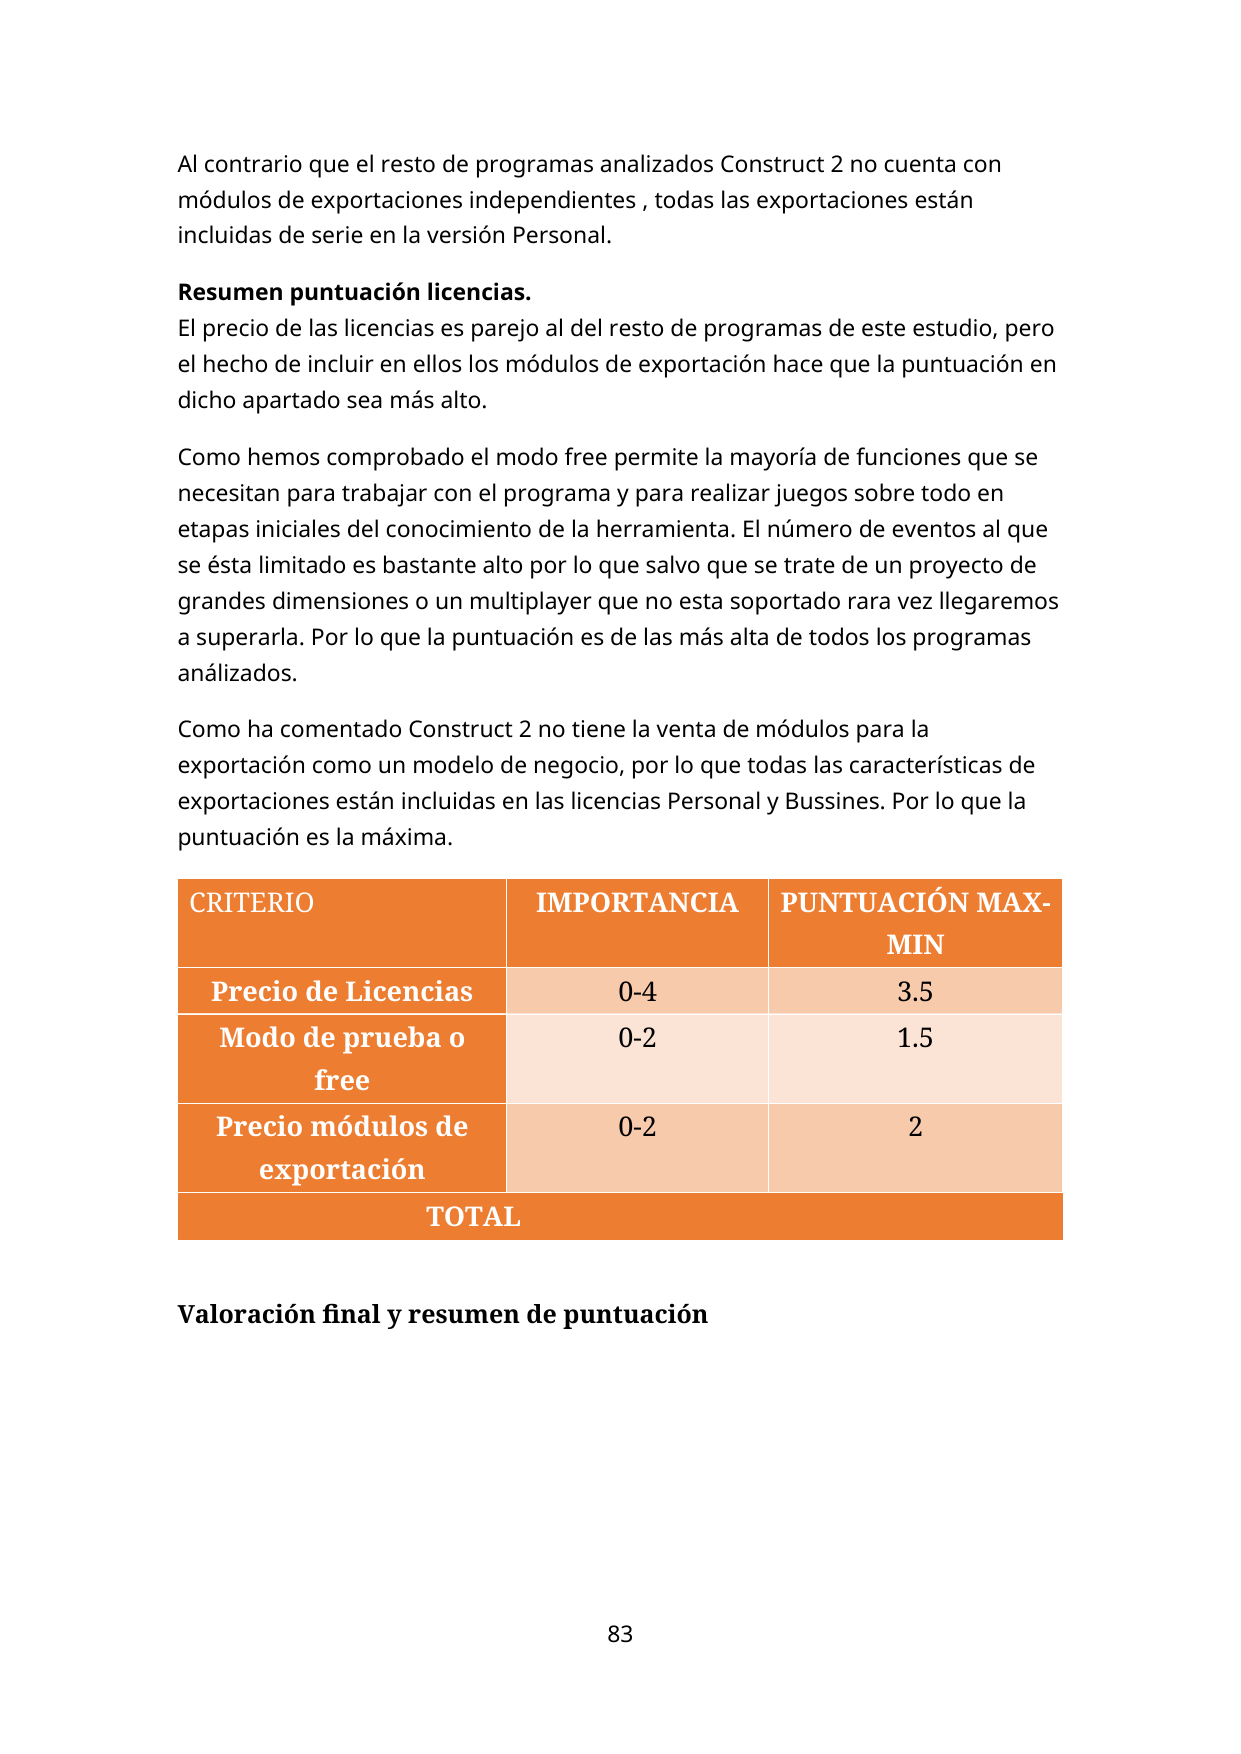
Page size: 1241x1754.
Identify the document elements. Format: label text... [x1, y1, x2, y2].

table_cell 3.5 [769, 968, 1062, 1013]
table_header IMPORTANCIA [507, 879, 768, 967]
text El precio de las licencias es parejo al del resto de programas de este estudio, pero el hecho de incluir en ellos los módulos de exportación hace que la puntuación en dicho apartado sea más alto. [177, 312, 1063, 415]
table_cell 1.5 [769, 1015, 1062, 1103]
text Como ha comentado Construct 2 no tiene la venta de módulos para la exportación como un modelo de negocio, por lo que todas las características de exportaciones están incluidas en las licencias Personal y Bussines. Por lo que la puntuación es la máxima. [177, 713, 1063, 852]
table_cell Modo de prueba o free [178, 1015, 506, 1103]
table_header CRITERIO [178, 879, 506, 967]
table_cell 0-2 [507, 1104, 768, 1192]
table_cell 2 [769, 1104, 1062, 1192]
text Al contrario que el resto de programas analizados Construct 2 no cuenta con módulos de exportaciones independientes , todas las exportaciones están incluidas de serie en la versión Personal. [177, 148, 1063, 251]
text Como hemos comprobado el modo free permite la mayoría de funciones que se necesitan para trabajar con el programa y para realizar juegos sobre todo en etapas iniciales del conocimiento de la herramienta. El número de eventos al que se ésta limitado es bastante alto por lo que salvo que se trate de un proyecto de grandes dimensiones o un multiplayer que no esta soportado rara vez llegaremos a superarla. Por lo que la puntuación es de las más alta de todos los programas análizados. [177, 441, 1063, 688]
table_header [769, 1194, 1062, 1239]
table_cell 0-2 [507, 1015, 768, 1103]
table_cell Precio módulos de exportación [178, 1104, 506, 1192]
table_header PUNTUACIÓN MAX-MIN [769, 879, 1062, 967]
subtitle Resumen puntuación licencias. [177, 276, 1063, 307]
table_cell 0-4 [507, 968, 768, 1013]
table_header TOTAL [179, 1194, 768, 1239]
table_cell Precio de Licencias [178, 968, 506, 1013]
subtitle Valoración final y resumen de puntuación [177, 1297, 1063, 1331]
